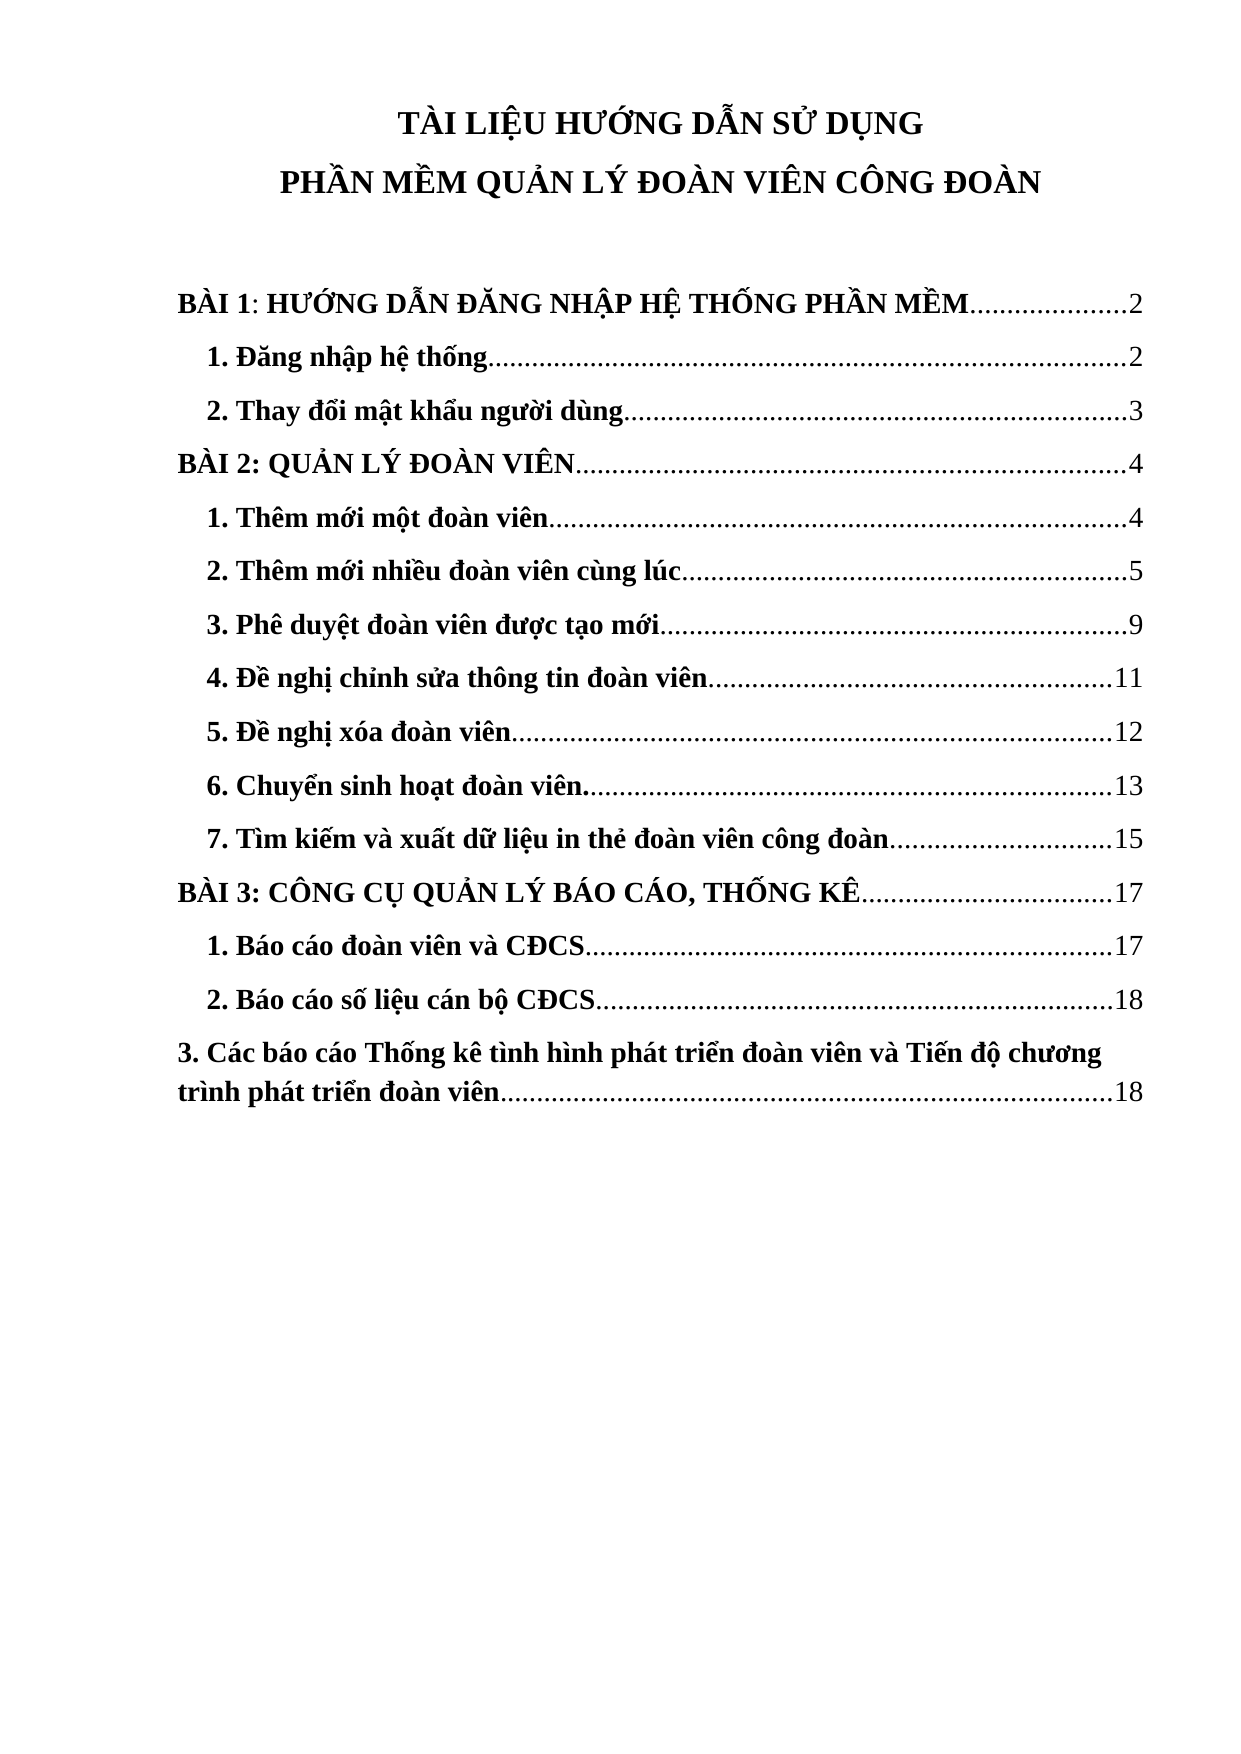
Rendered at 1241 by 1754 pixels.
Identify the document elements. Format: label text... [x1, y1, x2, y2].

text PHẦN MỀM QUẢN LÝ ĐOÀN VIÊN CÔNG ĐOÀN [177, 163, 1144, 201]
text TÀI LIỆU HƯỚNG DẪN SỬ DỤNG [177, 104, 1144, 142]
